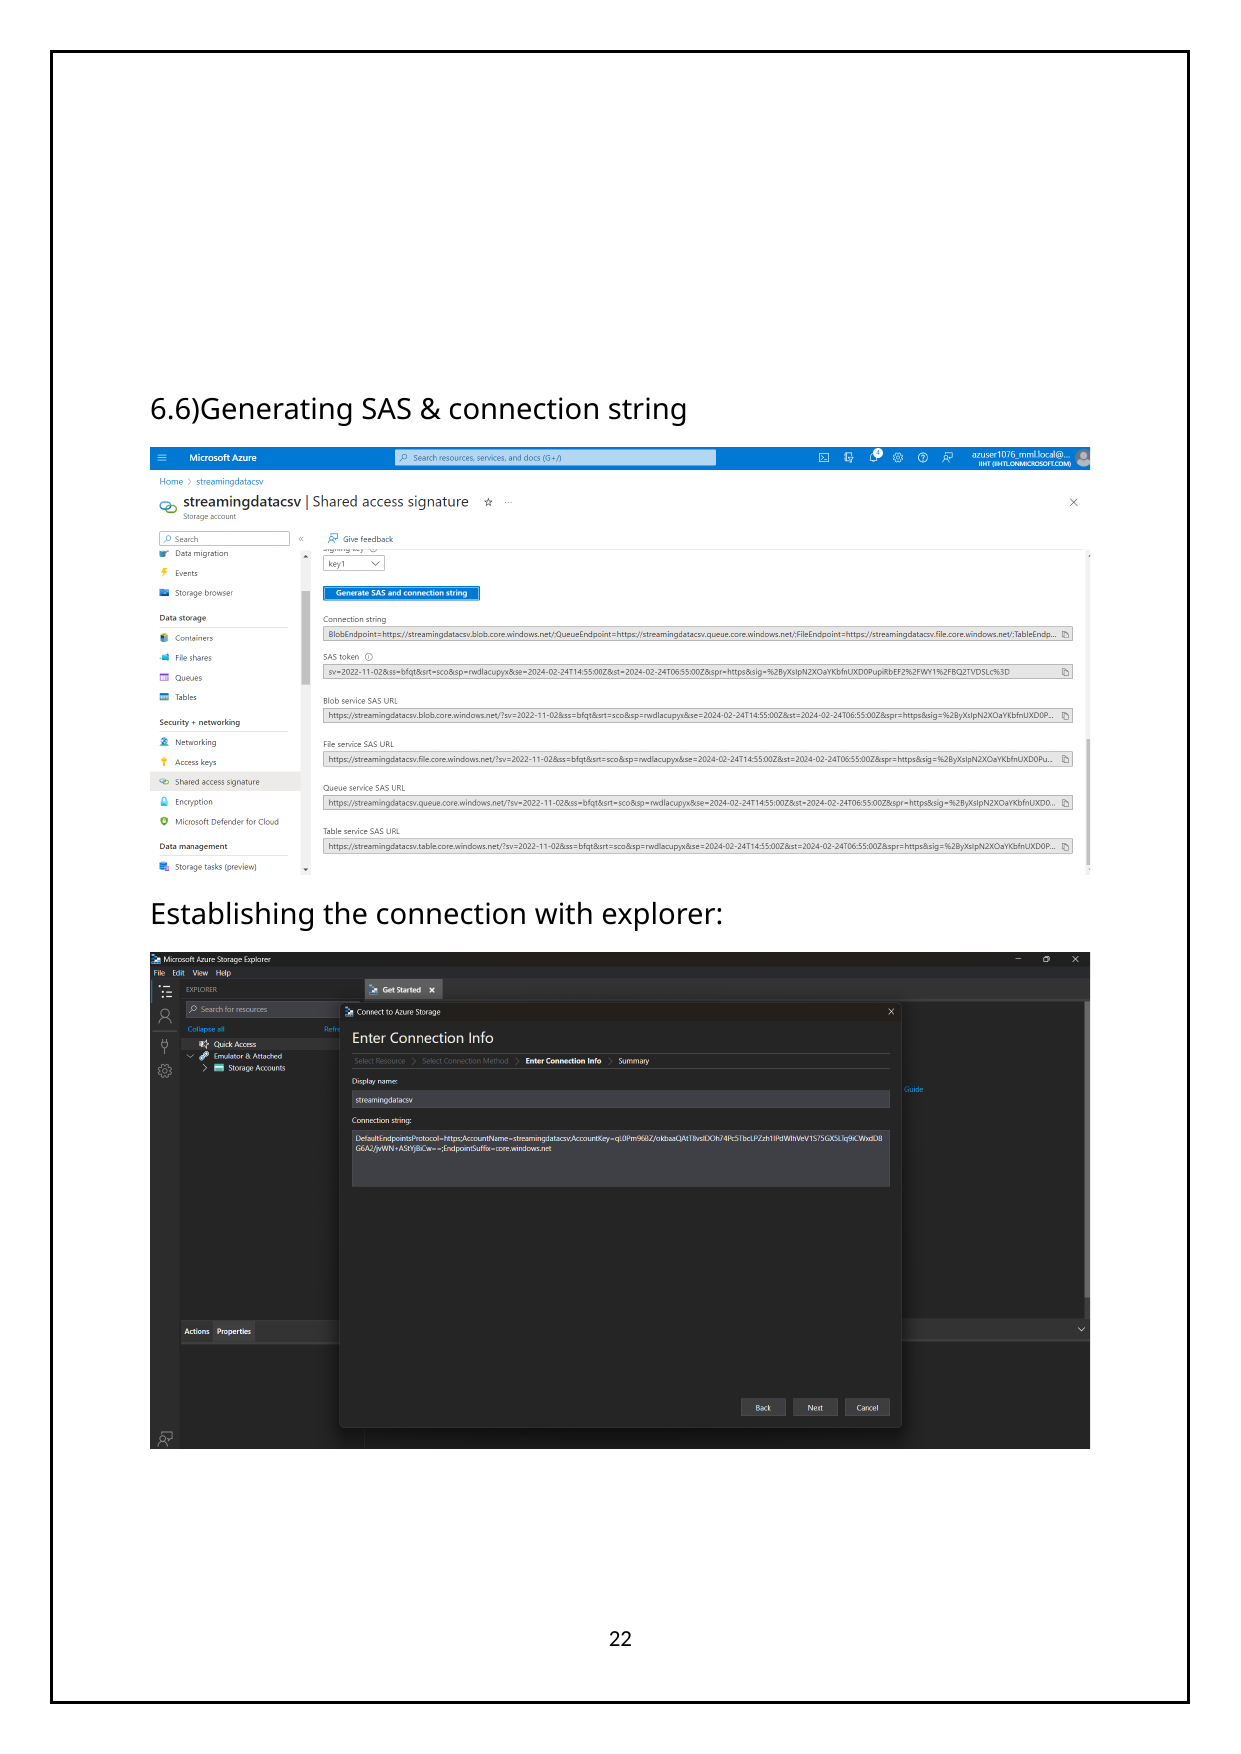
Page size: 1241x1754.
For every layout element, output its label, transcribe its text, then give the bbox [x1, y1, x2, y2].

text 6.6)Generating SAS & connection string [150, 388, 1090, 428]
picture [150, 447, 1091, 875]
picture [150, 952, 1091, 1449]
text Establishing the connection with explorer: [150, 893, 1090, 933]
